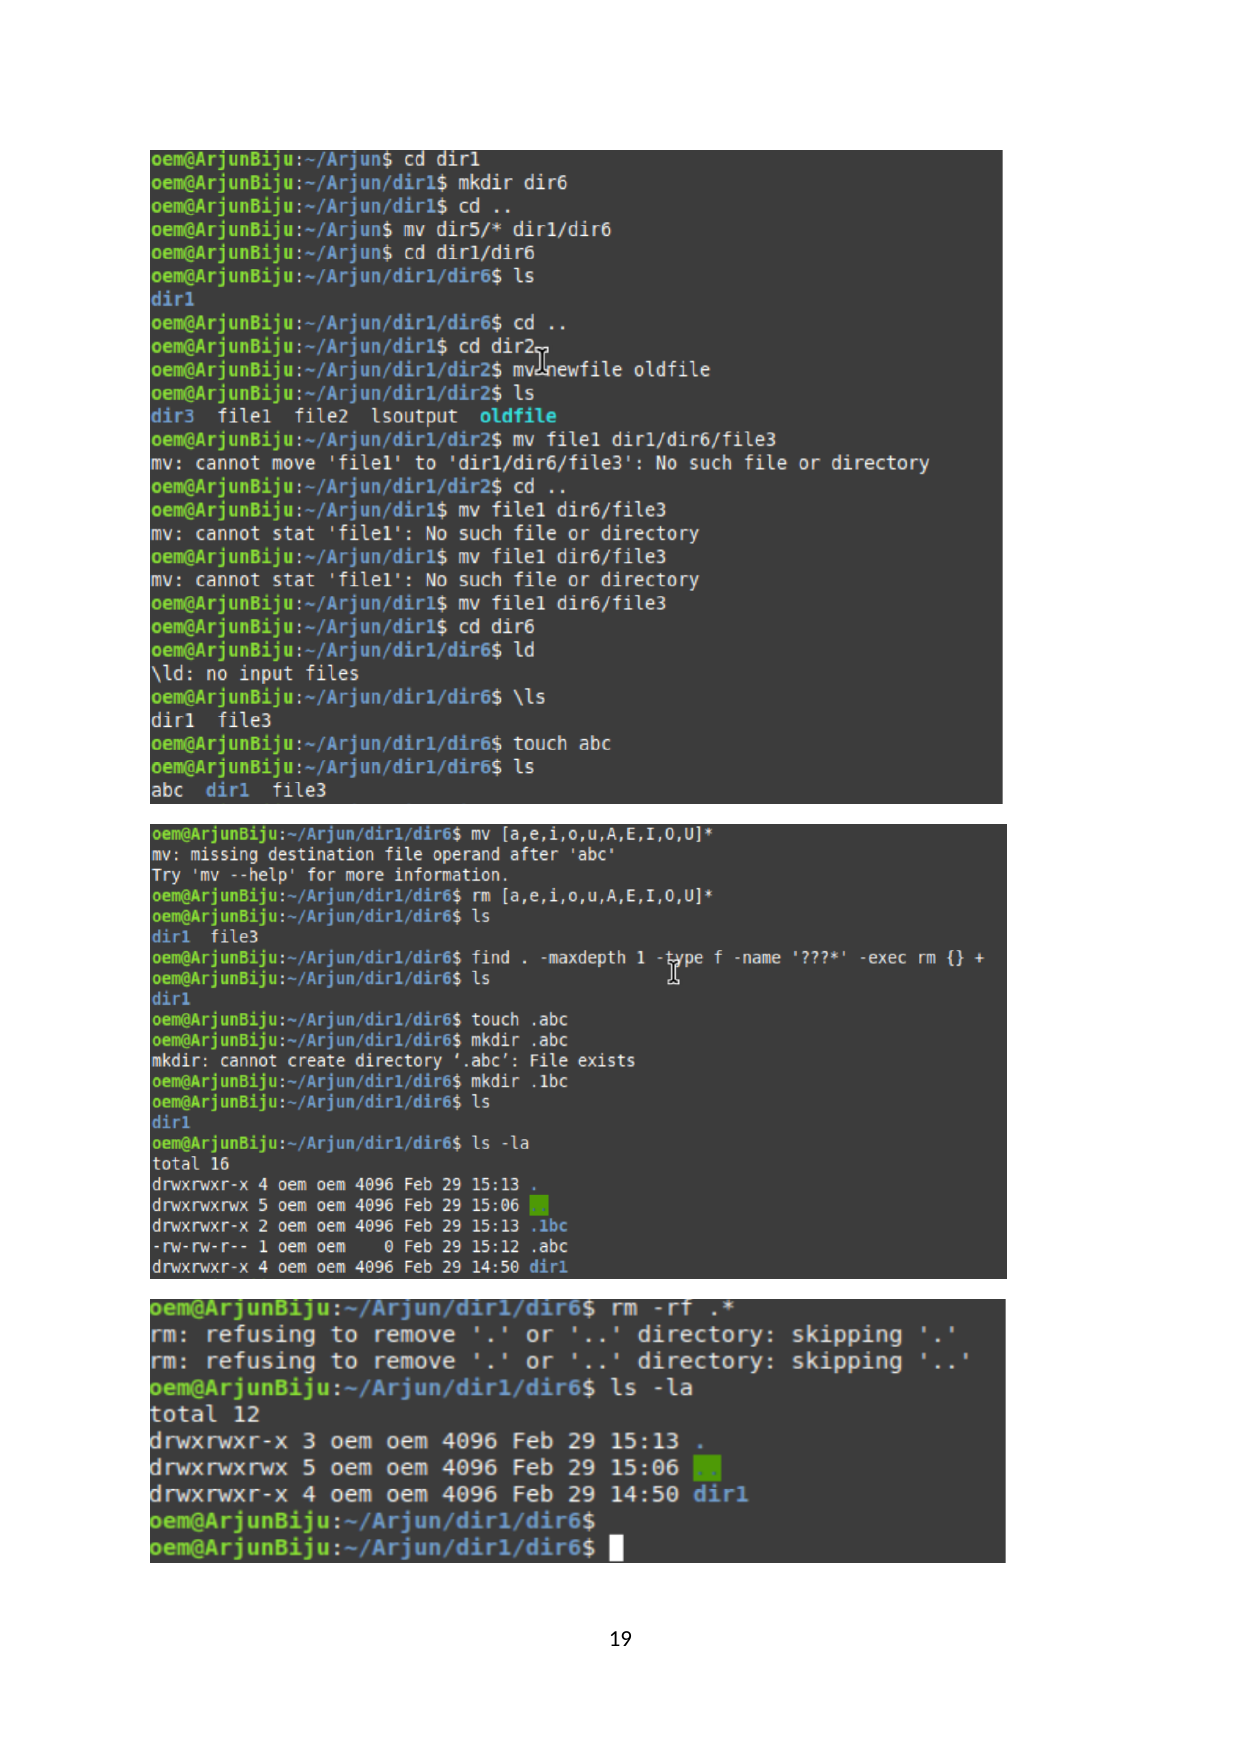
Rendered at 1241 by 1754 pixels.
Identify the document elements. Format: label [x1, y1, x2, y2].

picture [150, 824, 1007, 1279]
picture [150, 150, 1003, 804]
picture [150, 1299, 1006, 1563]
